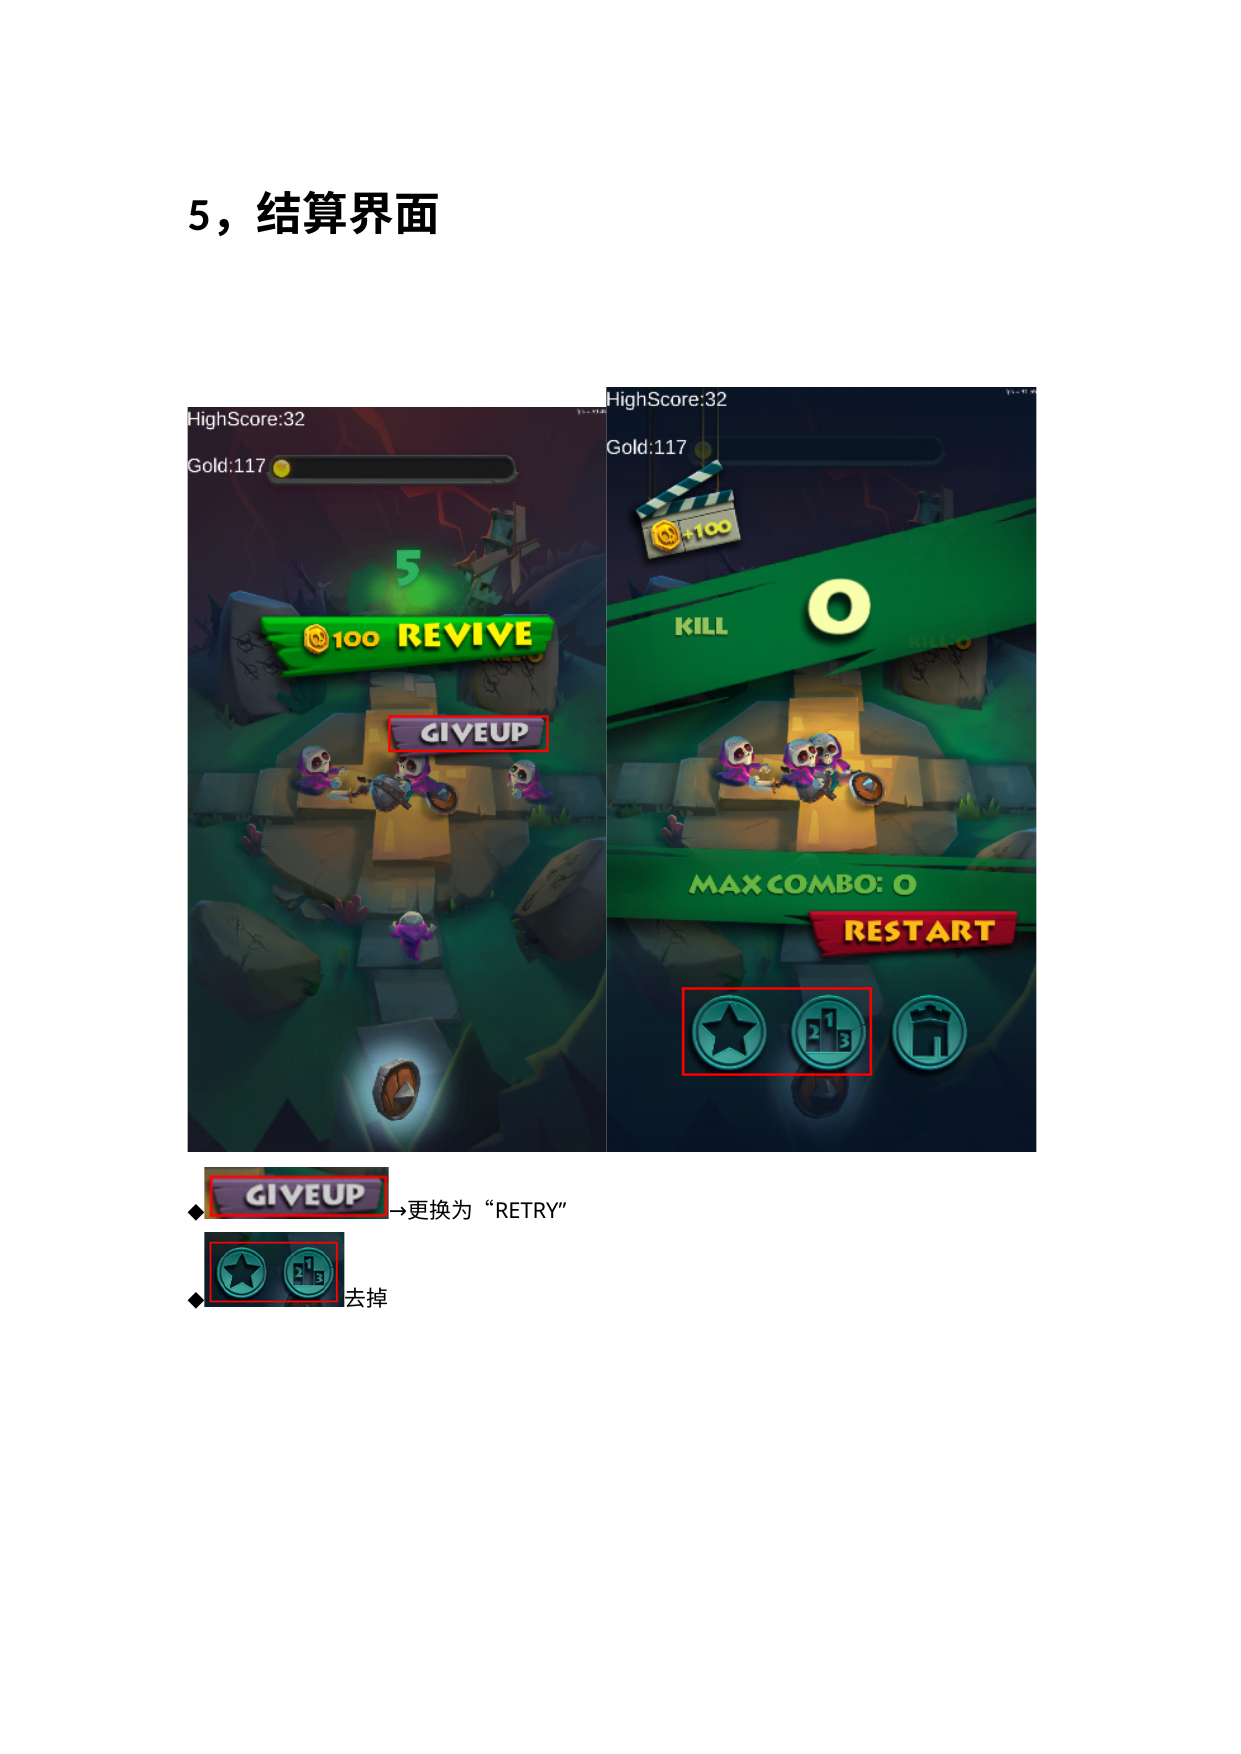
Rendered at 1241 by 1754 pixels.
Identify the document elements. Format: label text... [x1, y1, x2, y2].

text ◆去掉 [187, 1232, 1053, 1330]
picture [204, 1167, 389, 1219]
subtitle 5，结算界面 [187, 162, 1053, 259]
picture [187, 387, 1037, 1152]
text ◆→更换为“RETRY” [187, 1167, 1053, 1232]
picture [204, 1232, 345, 1307]
